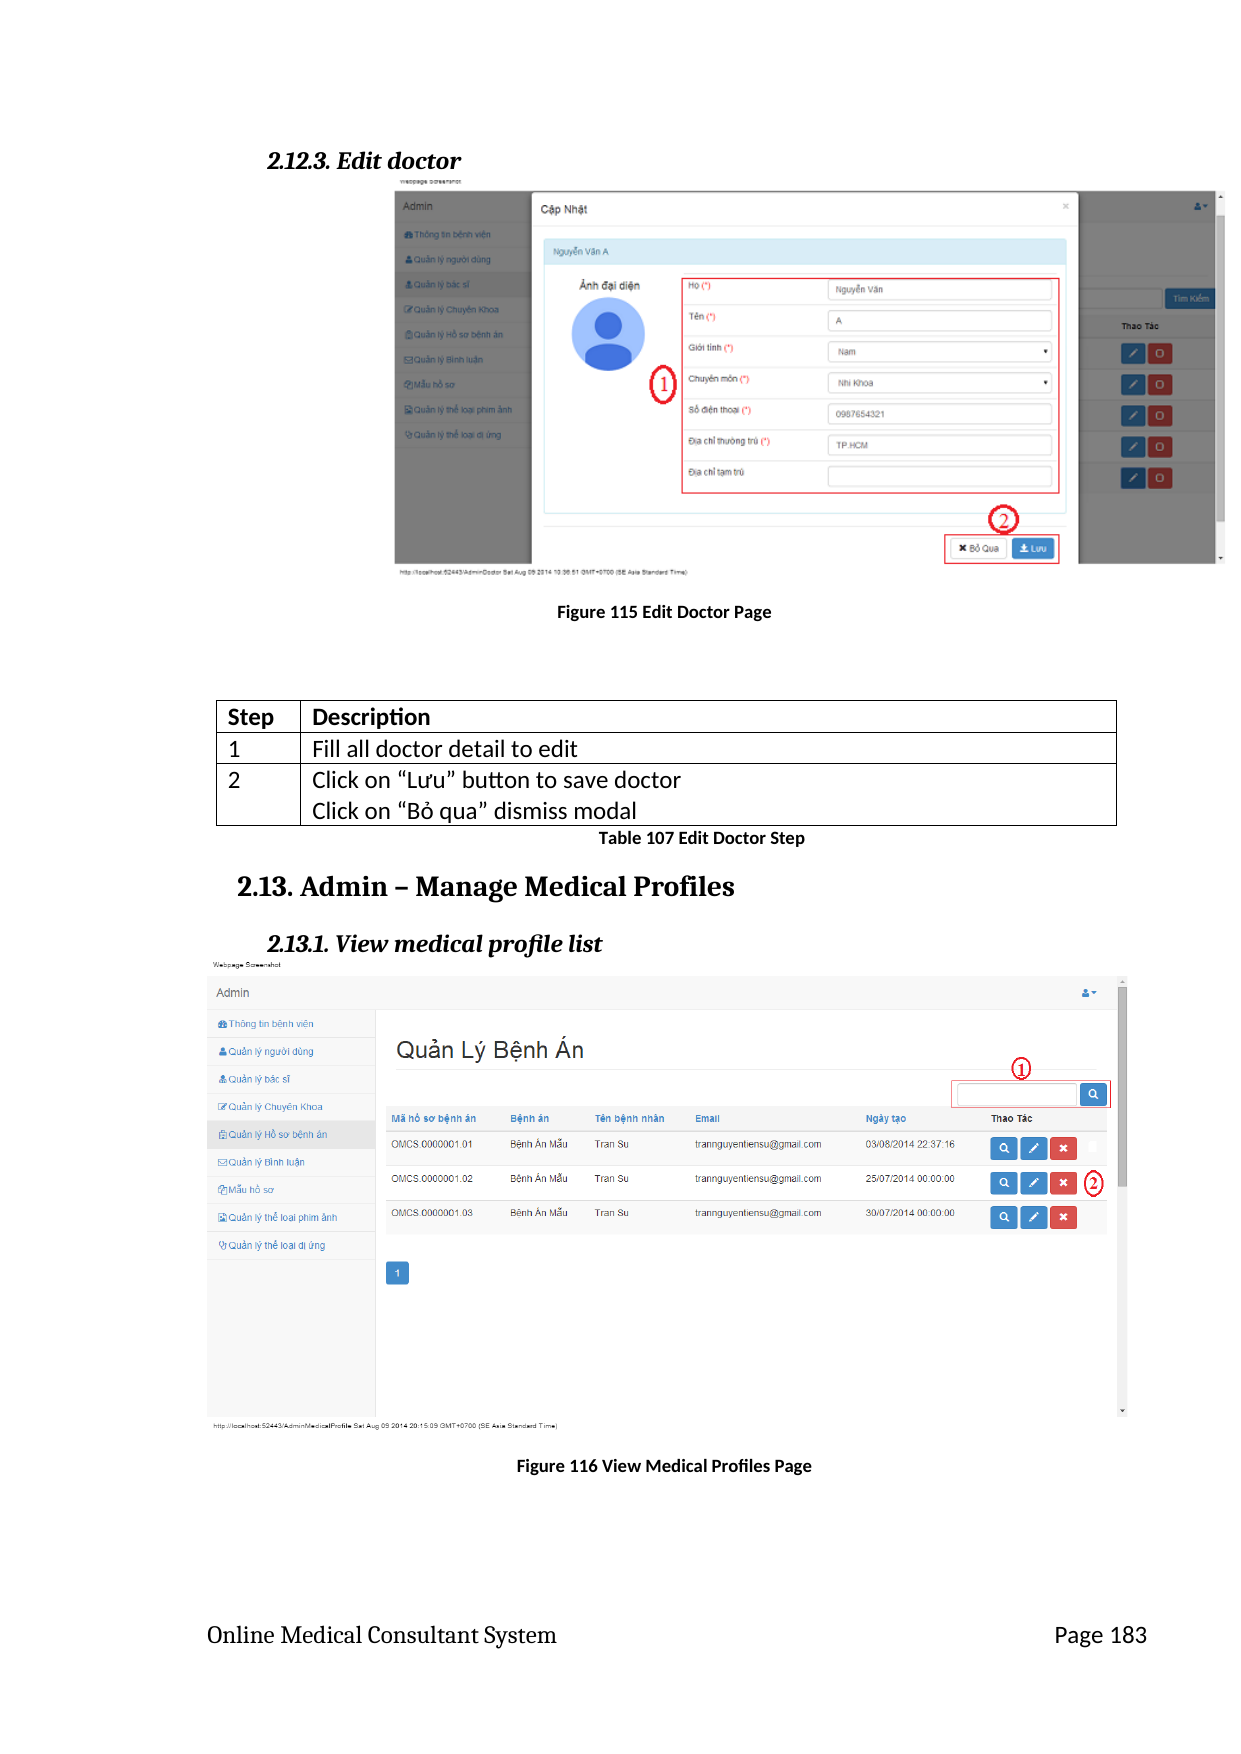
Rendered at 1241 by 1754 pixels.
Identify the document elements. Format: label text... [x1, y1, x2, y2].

picture [207, 962, 1128, 1430]
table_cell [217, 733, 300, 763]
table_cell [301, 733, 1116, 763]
subtitle Edit doctor [267, 147, 1122, 176]
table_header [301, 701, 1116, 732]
subtitle Admin – Manage Medical Profiles [237, 870, 1122, 904]
picture [394, 180, 1226, 576]
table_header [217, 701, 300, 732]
subtitle View medical profile list [267, 929, 1122, 958]
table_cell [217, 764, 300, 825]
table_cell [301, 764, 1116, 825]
